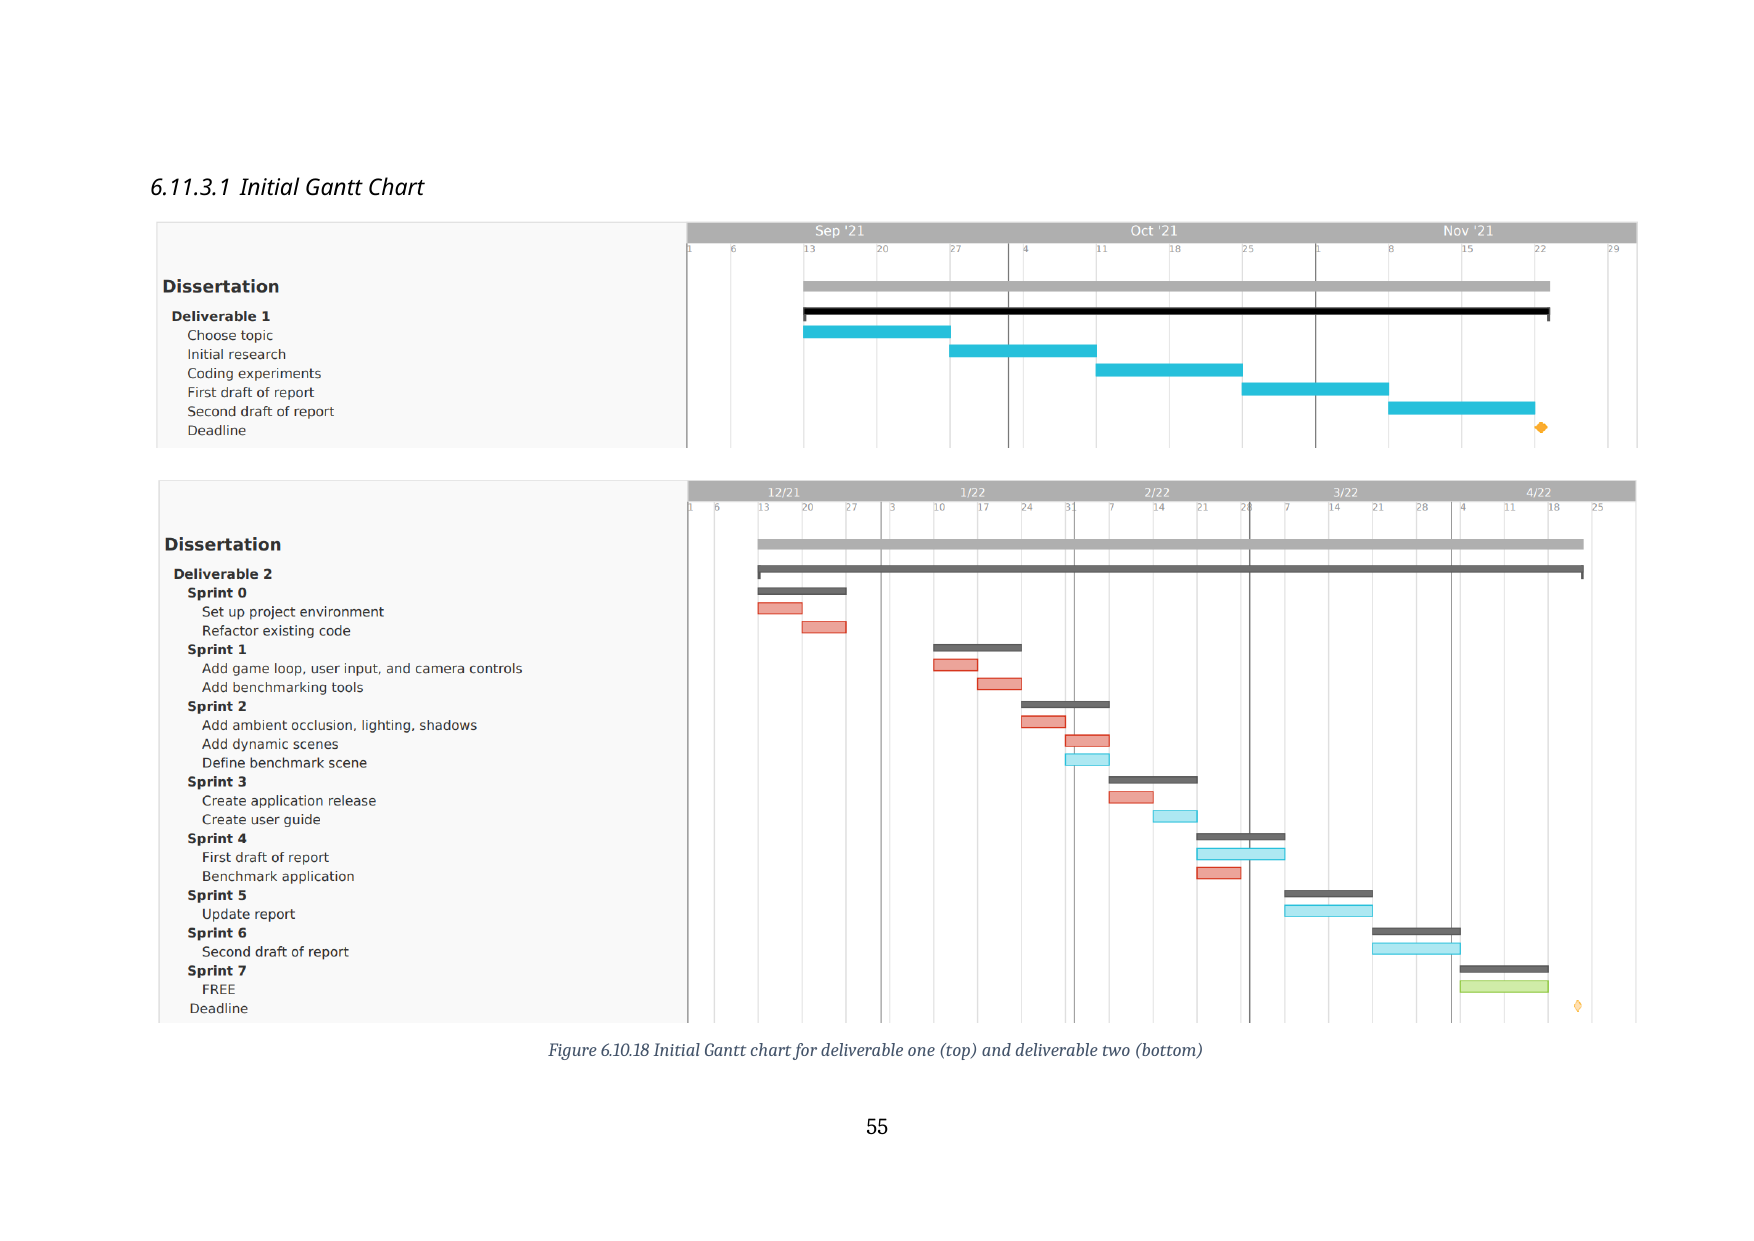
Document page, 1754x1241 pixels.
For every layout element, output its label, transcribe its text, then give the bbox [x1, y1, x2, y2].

subtitle Initial Gantt Chart [150, 171, 1604, 202]
picture [150, 217, 1641, 448]
picture [150, 473, 1642, 1023]
